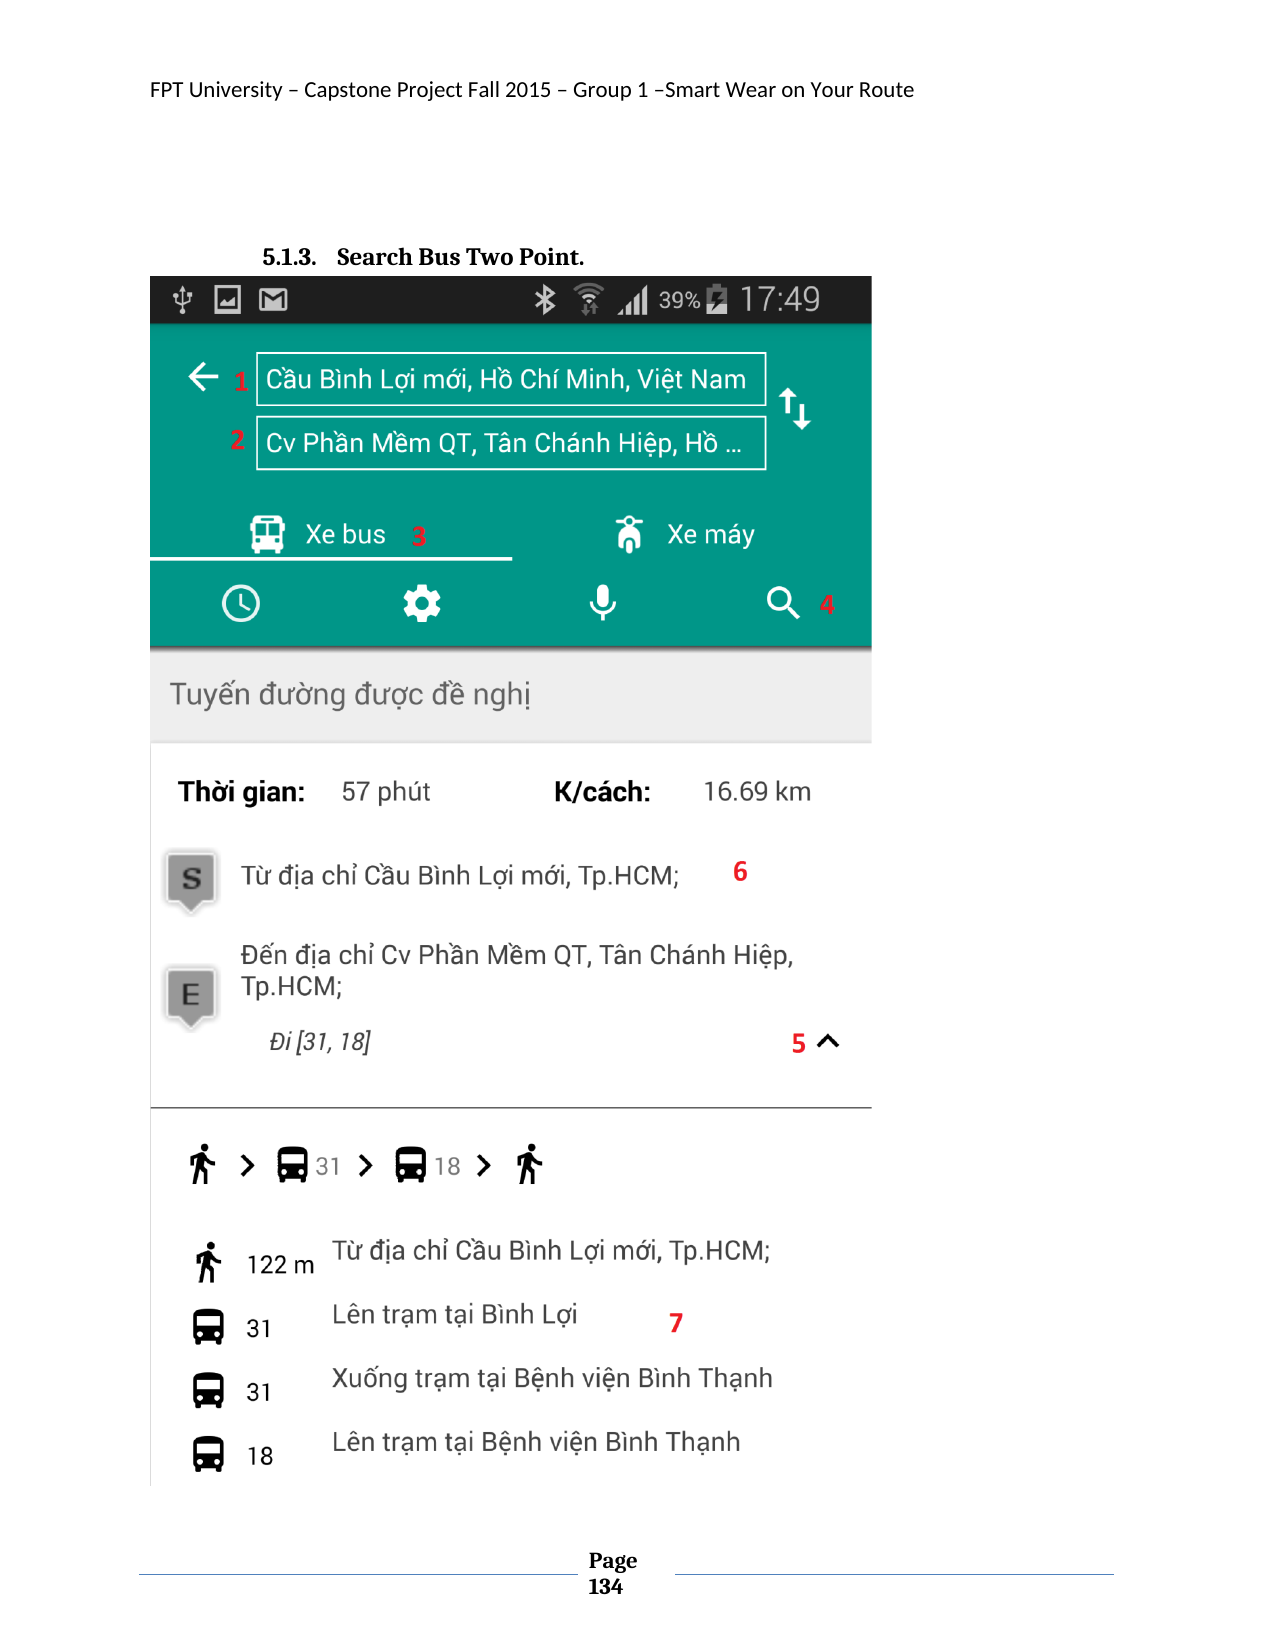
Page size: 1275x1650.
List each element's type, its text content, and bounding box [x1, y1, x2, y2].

picture [150, 276, 872, 1486]
subtitle Search Bus Two Point. [262, 243, 1125, 272]
